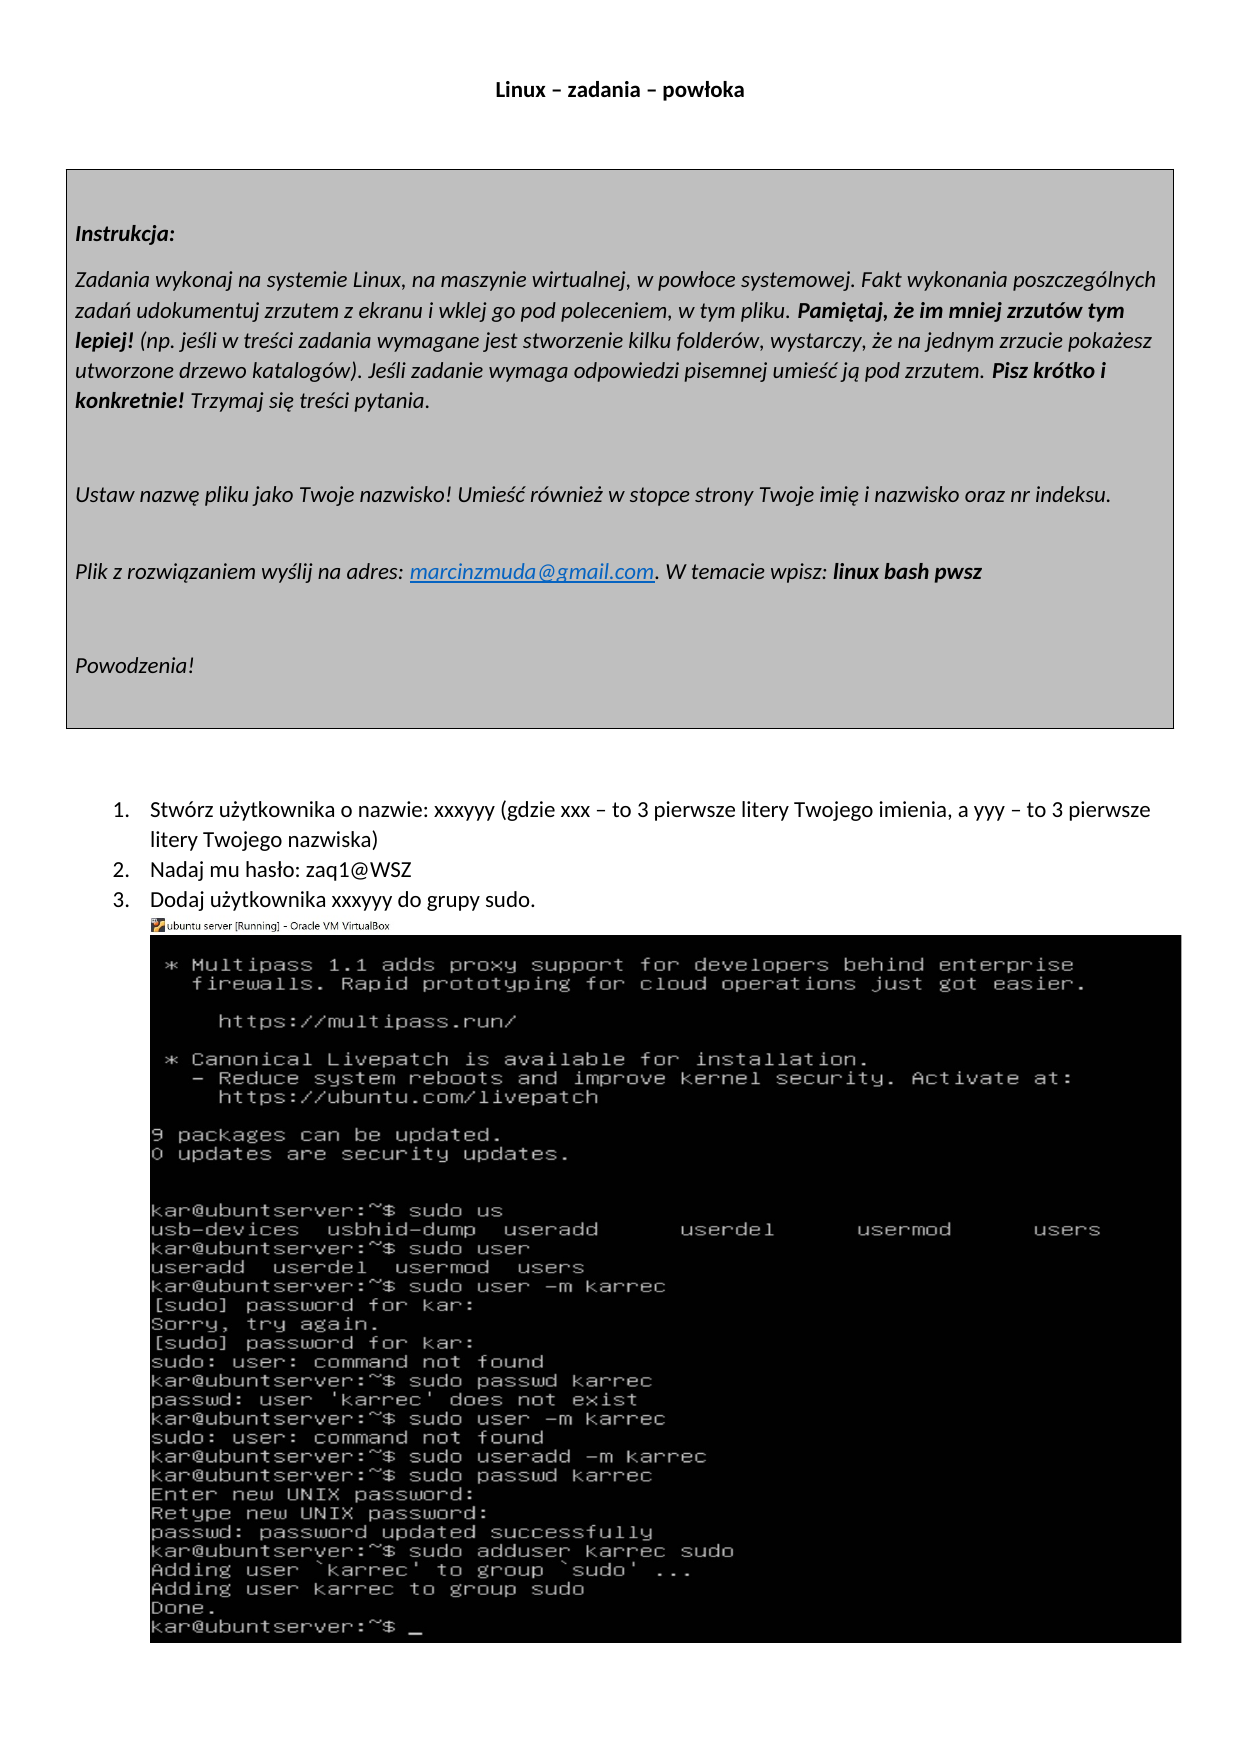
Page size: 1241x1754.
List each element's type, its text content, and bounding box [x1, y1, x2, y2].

list Dodaj użytkownika xxxyyy do grupy sudo. [112, 885, 1165, 913]
text Instrukcja: [67, 216, 1173, 247]
text Linux – zadania – powłoka [75, 75, 1165, 103]
text Plik z rozwiązaniem wyślij na adres: marcinzmuda@gmail.com. W temacie wpisz: linux bash pwsz [67, 524, 1173, 585]
list Stwórz użytkownika o nazwie: xxxyyy (gdzie xxx – to 3 pierwsze litery Twojego imienia, a yyy – to 3 pierwsze litery Twojego nazwiska) [112, 795, 1165, 853]
text Zadania wykonaj na systemie Linux, na maszynie wirtualnej, w powłoce systemowej. Fakt wykonania poszczególnych zadań udokumentuj zrzutem z ekranu i wklej go pod poleceniem, w tym pliku. Pamiętaj, że im mniej zrzutów tym lepiej! (np. jeśli w treści zadania wymagane jest stworzenie kilku folderów, wystarczy, że na jednym zrzucie pokażesz utworzone drzewo katalogów). Jeśli zadanie wymaga odpowiedzi pisemnej umieść ją pod zrzutem. Pisz krótko i konkretnie! Trzymaj się treści pytania. [67, 262, 1173, 414]
list Nadaj mu hasło: zaq1@WSZ [112, 855, 1165, 883]
text Ustaw nazwę pliku jako Twoje nazwisko! Umieść również w stopce strony Twoje imię i nazwisko oraz nr indeksu. [67, 477, 1173, 508]
text Powodzenia! [67, 648, 1173, 679]
picture [150, 915, 1182, 1643]
